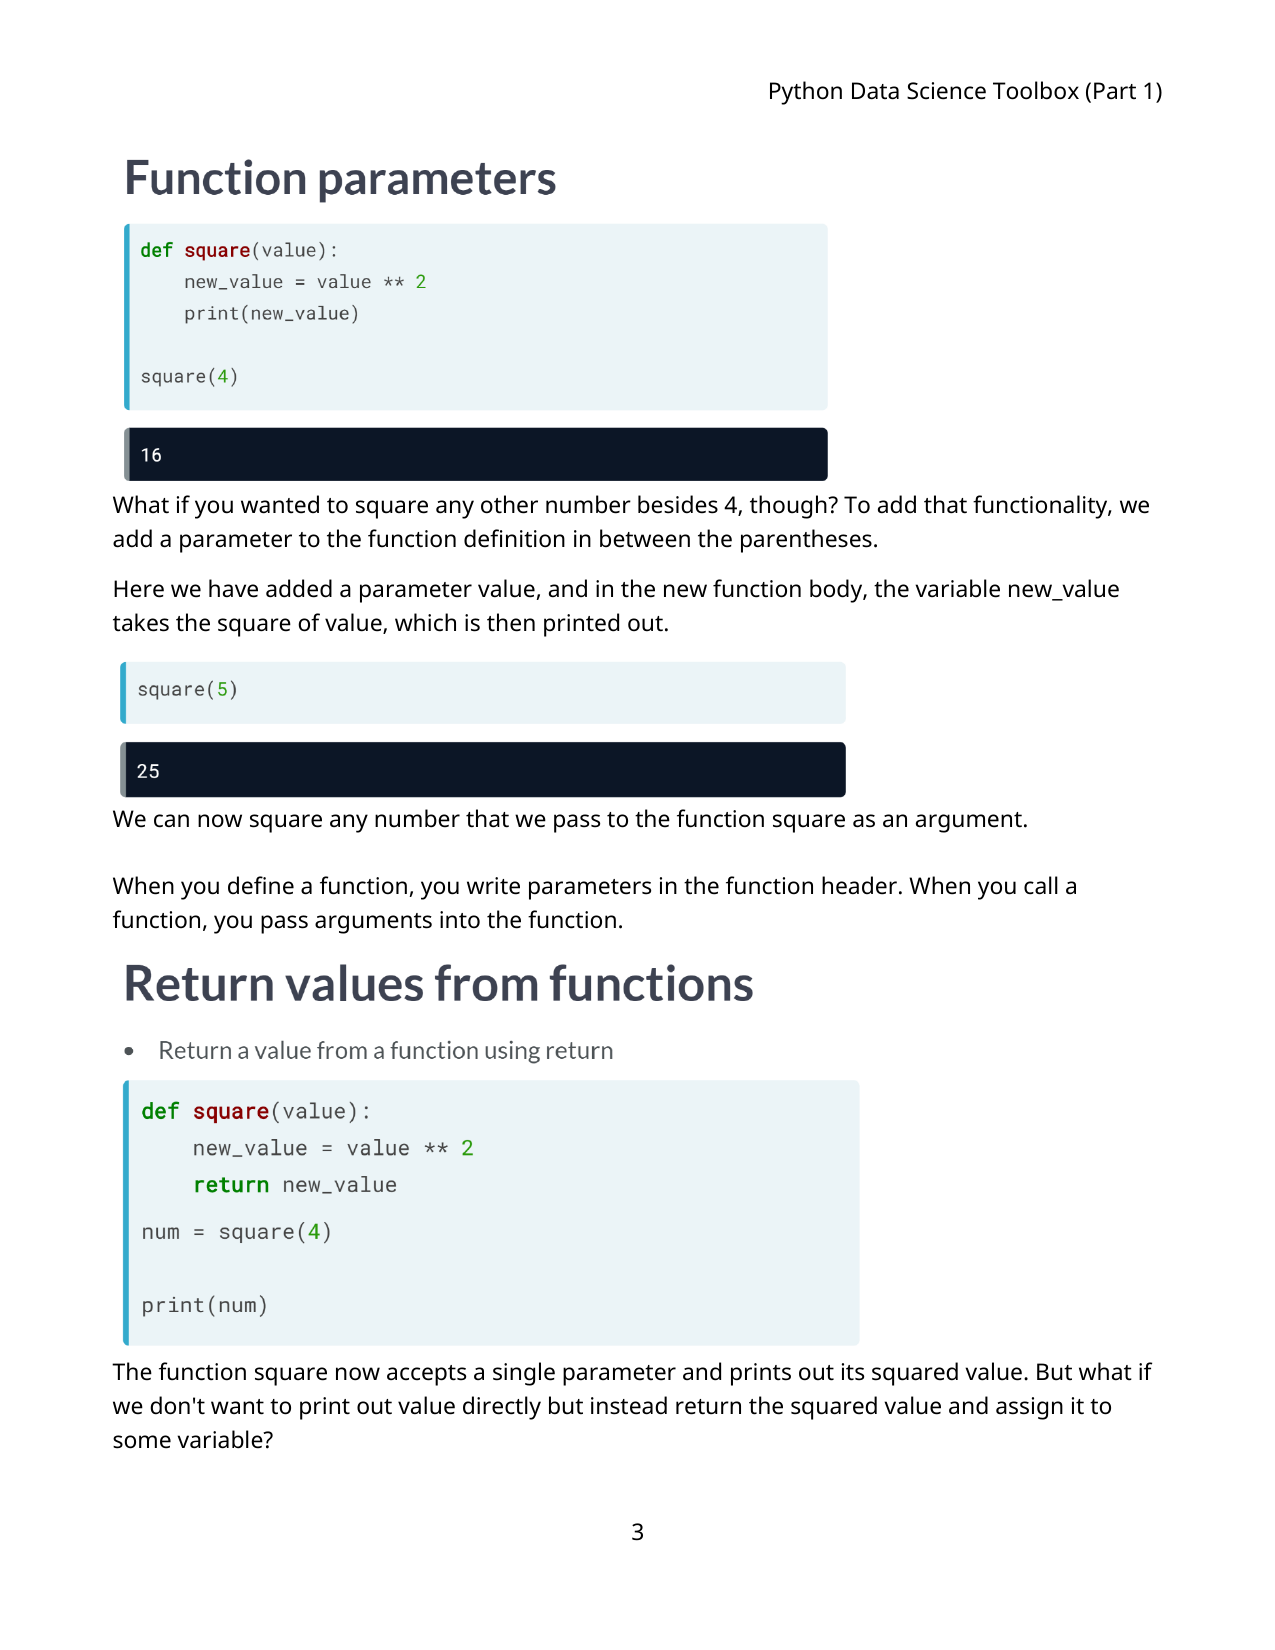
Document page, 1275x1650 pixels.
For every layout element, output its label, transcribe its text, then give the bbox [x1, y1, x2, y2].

picture [112, 657, 852, 801]
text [112, 150, 1162, 554]
picture [112, 150, 836, 487]
text Here we have added a parameter value, and in the new function body, the variable new_value takes the square of value, which is then printed out. [112, 573, 1162, 638]
picture [112, 954, 871, 1354]
